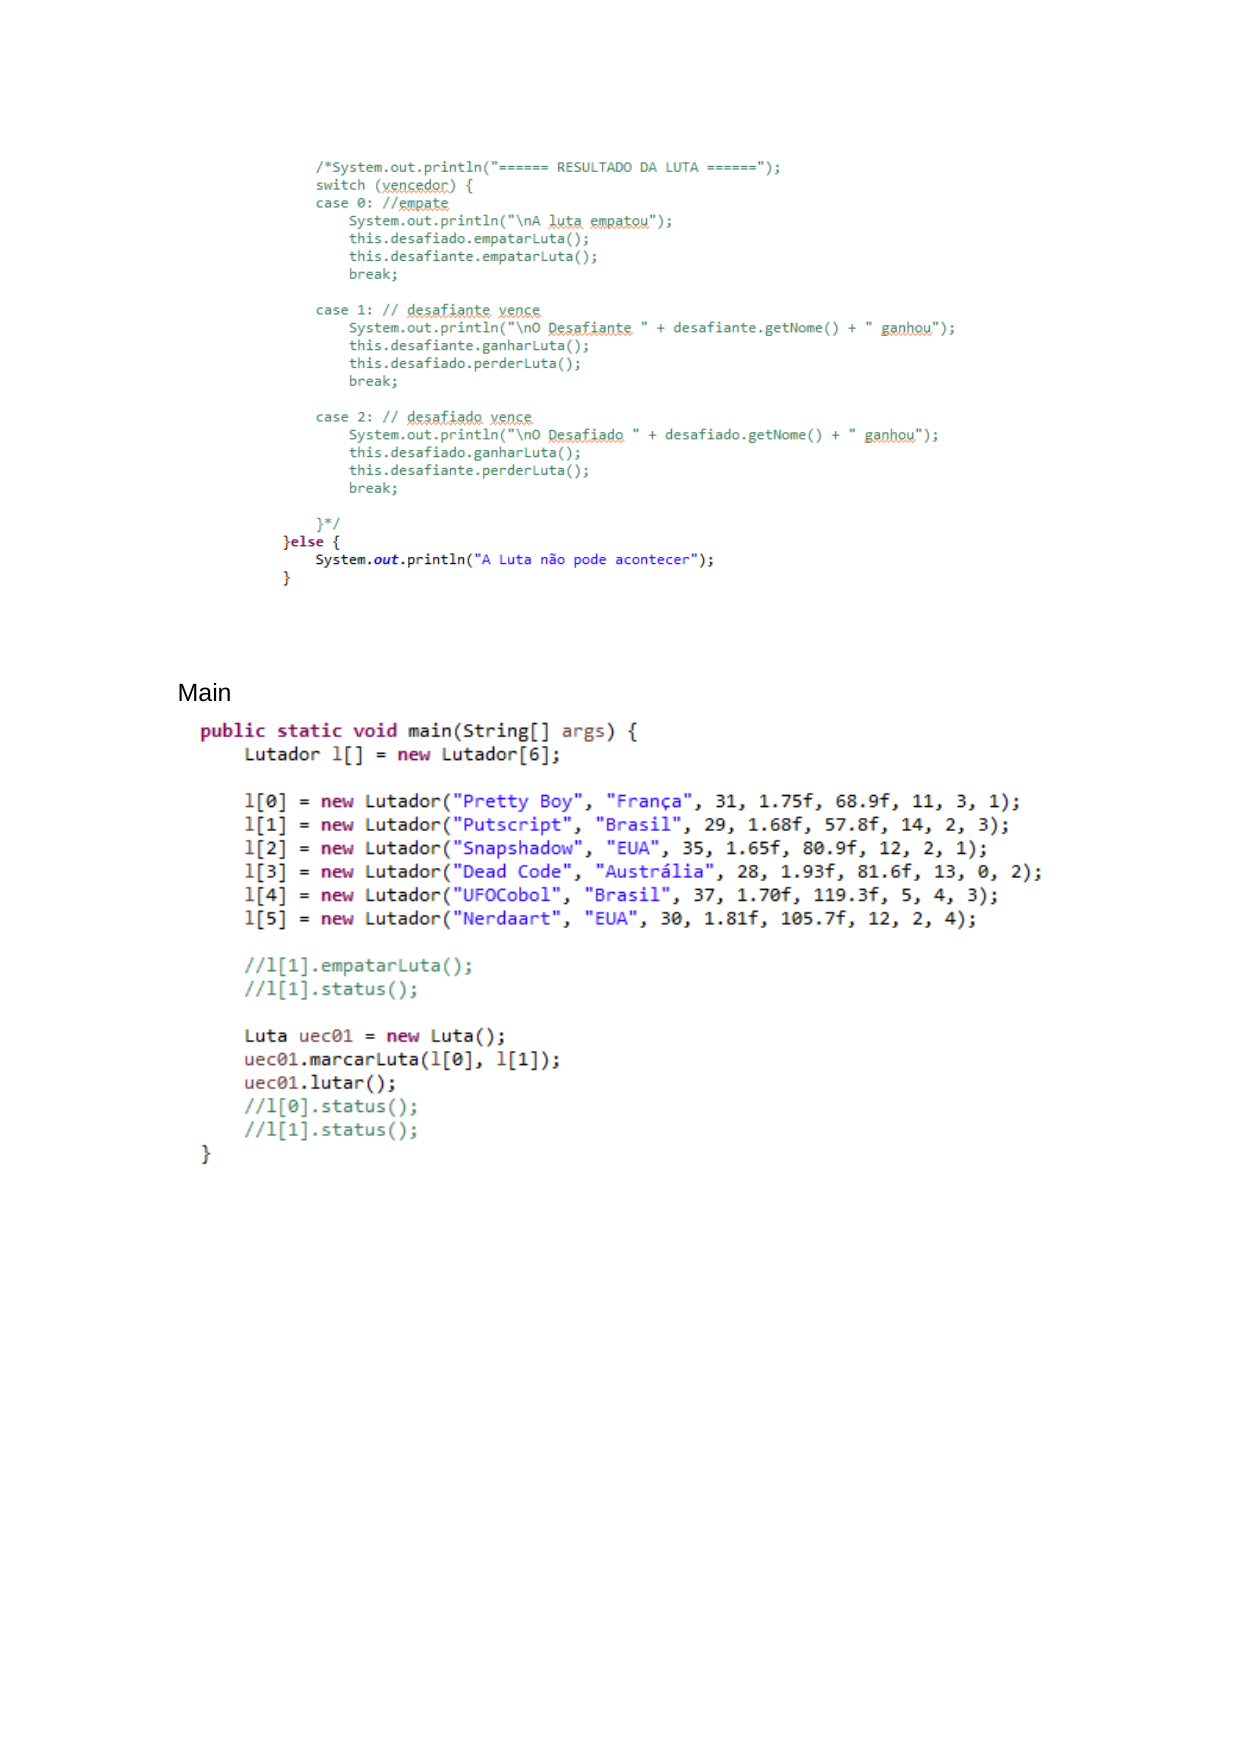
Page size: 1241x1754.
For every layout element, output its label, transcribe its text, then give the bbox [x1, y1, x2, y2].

subtitle Main [177, 678, 1063, 707]
picture [177, 709, 1060, 1172]
picture [280, 147, 960, 613]
